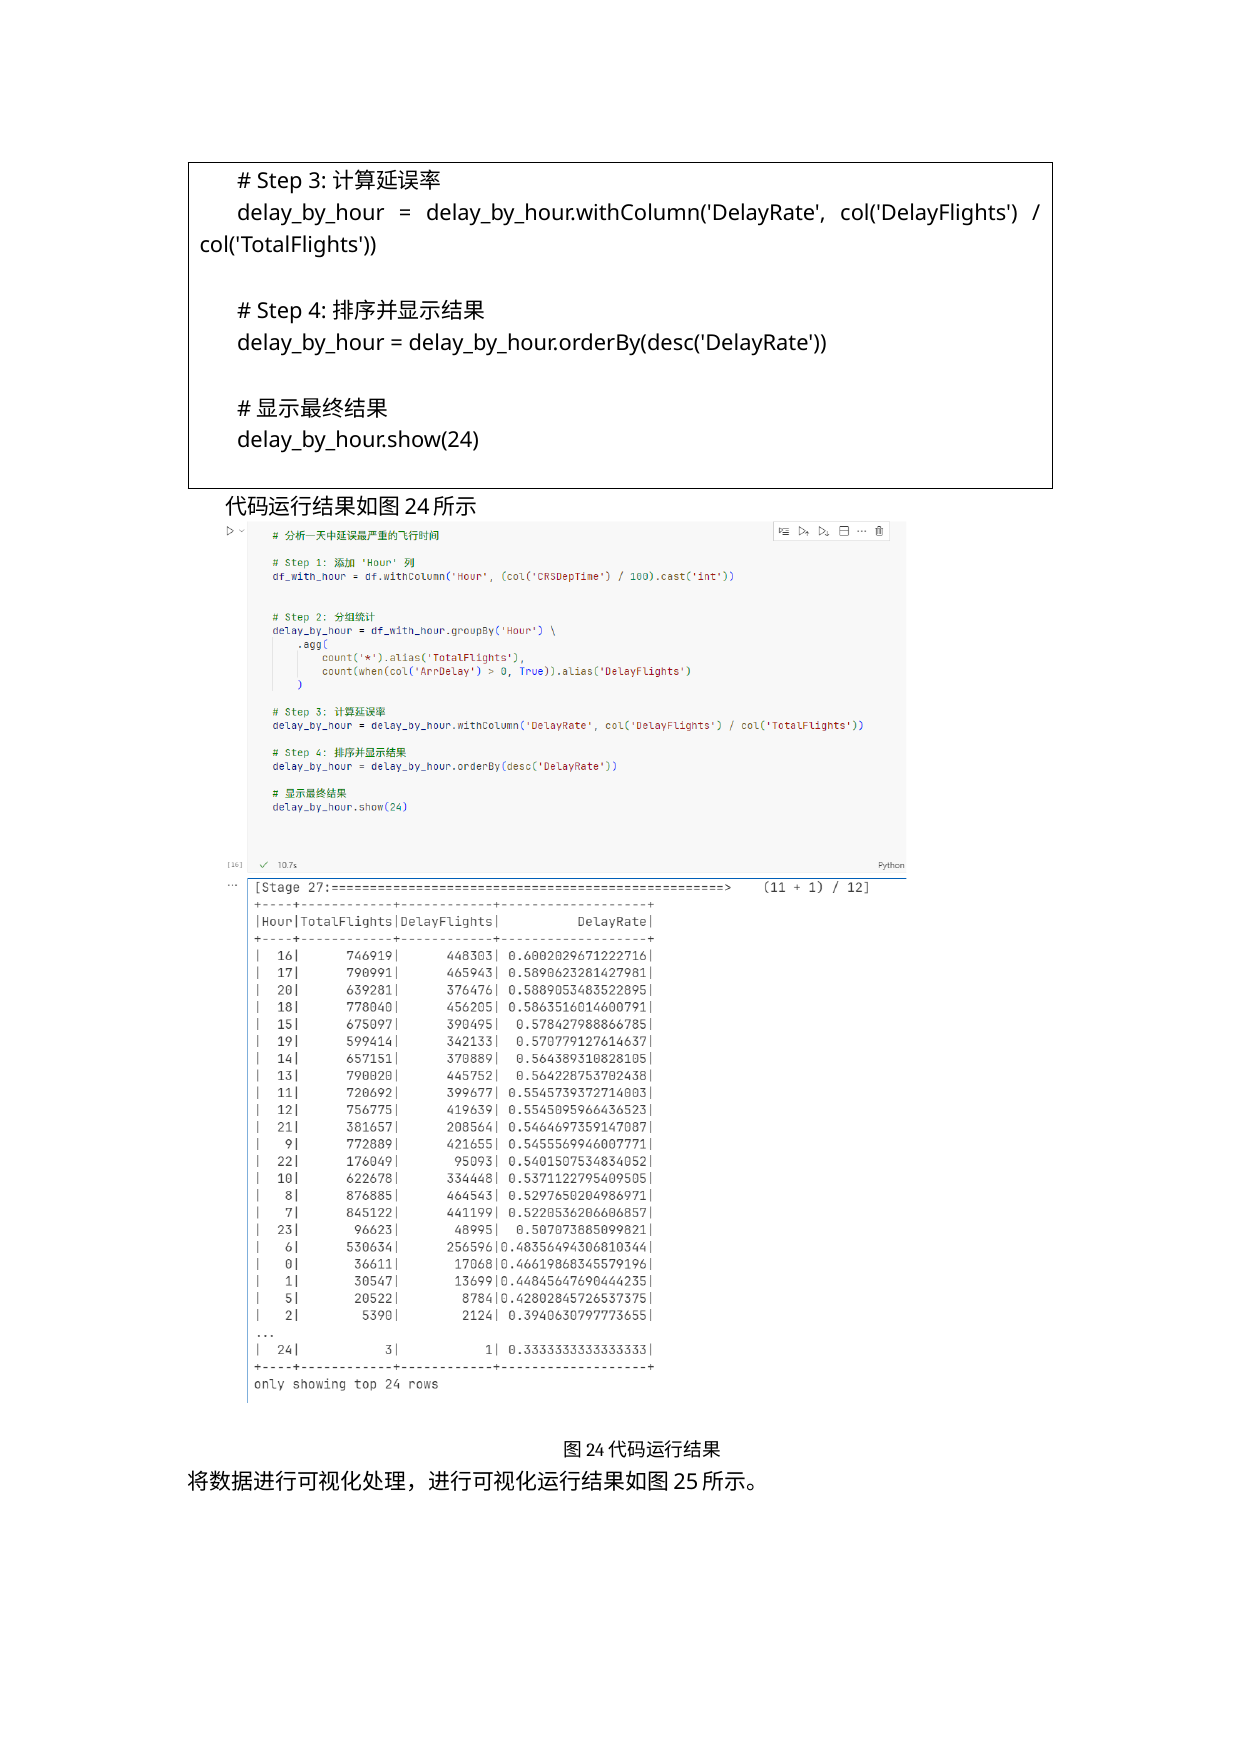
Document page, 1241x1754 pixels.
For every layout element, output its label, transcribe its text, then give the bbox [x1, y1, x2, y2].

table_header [189, 163, 1052, 488]
text 代码运行结果如图24所示 [187, 489, 1053, 522]
text 将数据进行可视化处理，进行可视化运行结果如图25所示。 [187, 1464, 1053, 1497]
picture [225, 521, 907, 1403]
text 图 24 代码运行结果 [187, 1432, 1053, 1464]
